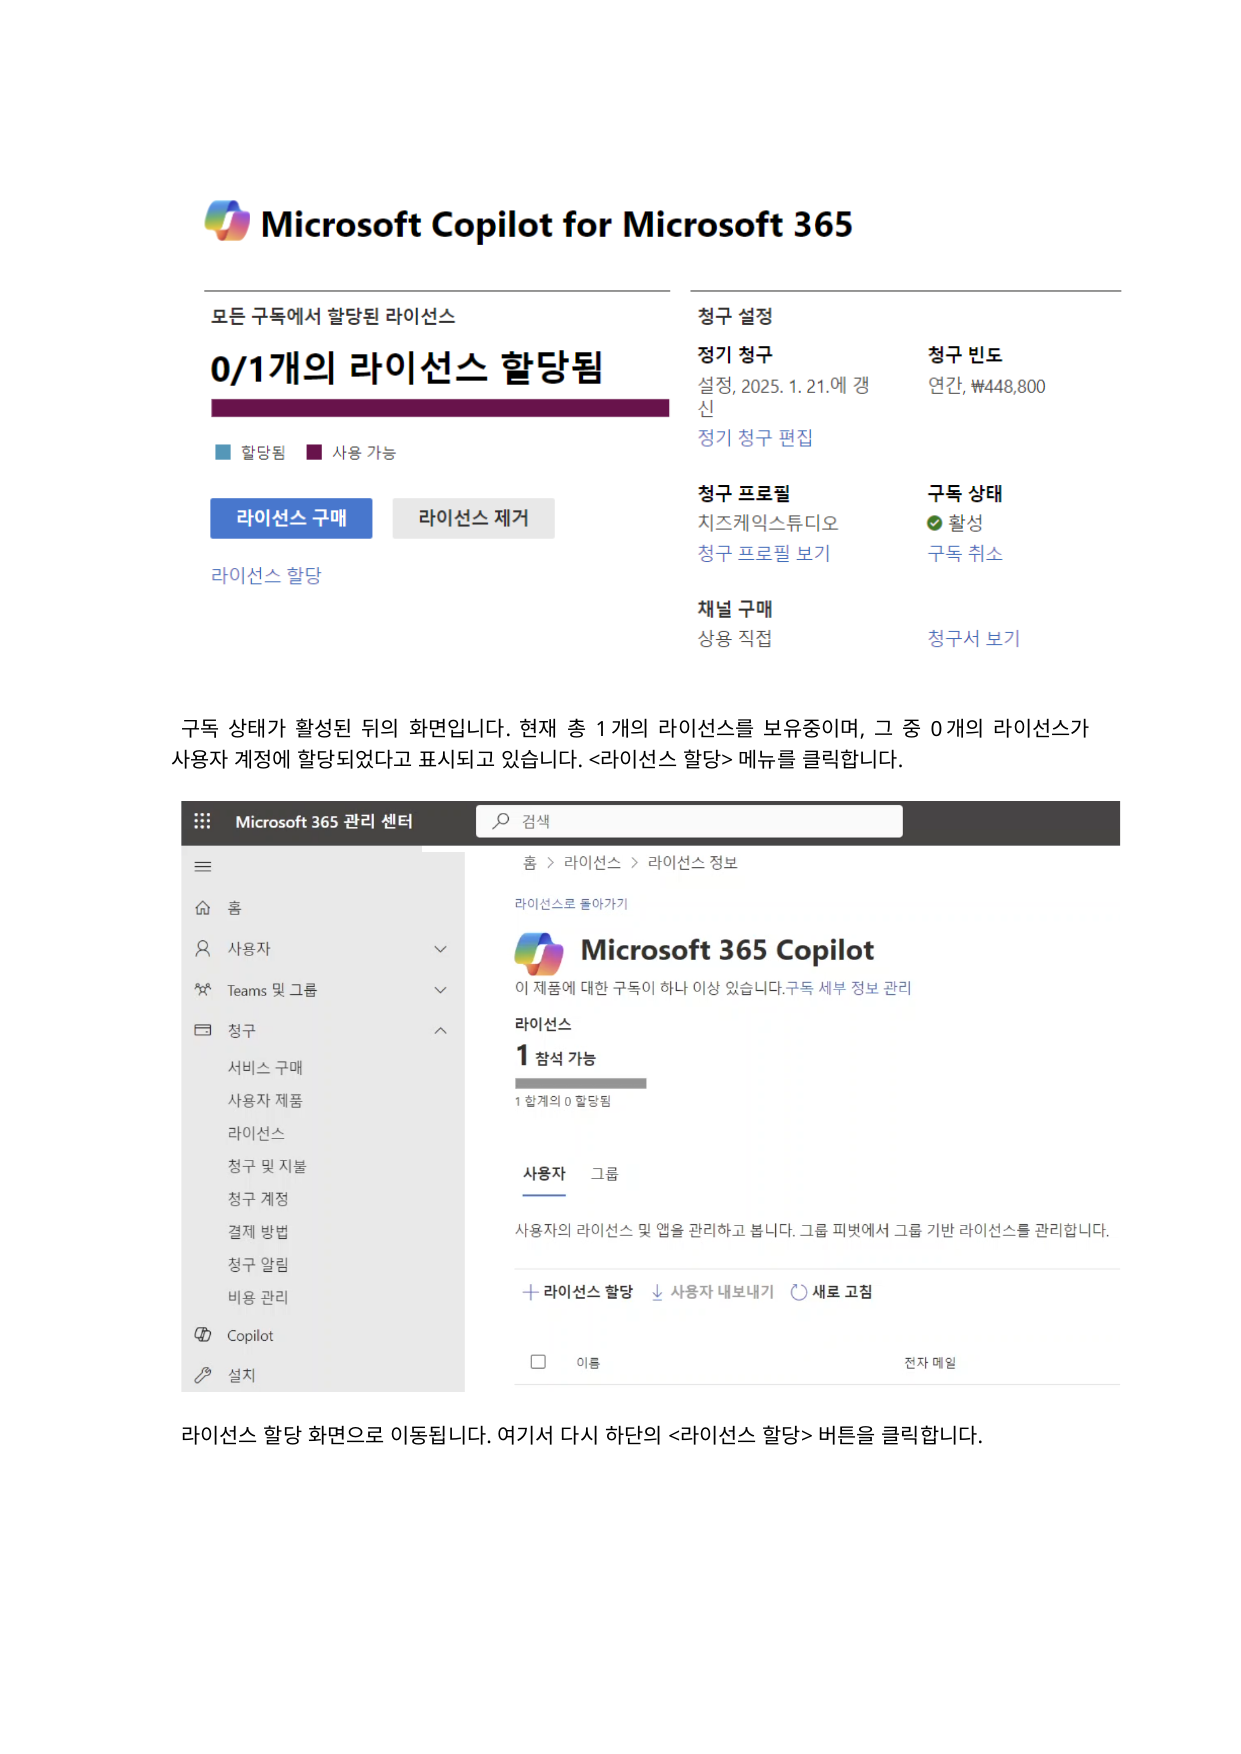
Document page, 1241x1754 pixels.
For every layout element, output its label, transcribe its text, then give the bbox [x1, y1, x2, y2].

text 구독 상태가 활성된 뒤의 화면입니다. 현재 총 1개의 라이선스를 보유중이며, 그 중 0개의 라이선스가 사용자 계정에 할당되었다고 표시되고 있습니다. <라이선스 할당> 메뉴를 클릭합니다. [171, 713, 1090, 773]
picture [181, 801, 1121, 1392]
text 라이선스 할당 화면으로 이동됩니다. 여기서 다시 하단의 <라이선스 할당> 버튼을 클릭합니다. [171, 1420, 1090, 1450]
picture [181, 177, 1122, 713]
